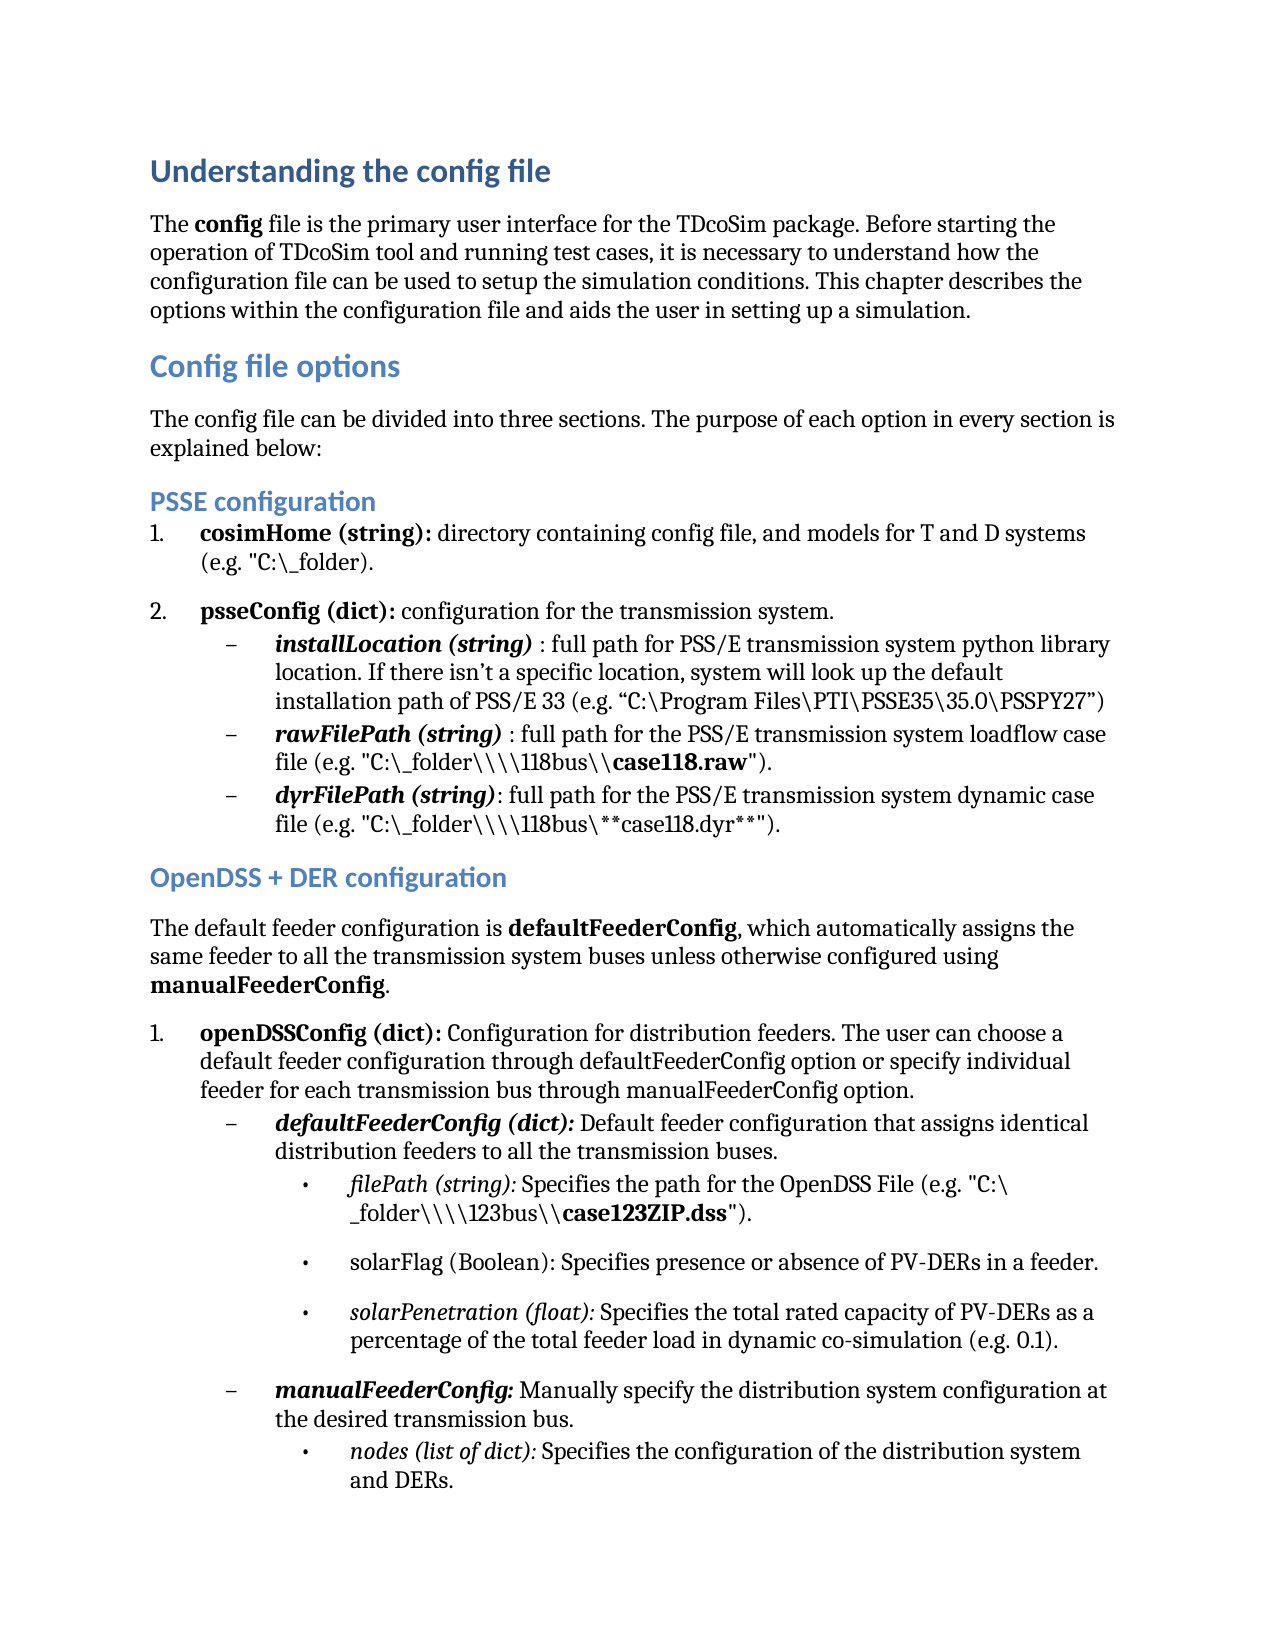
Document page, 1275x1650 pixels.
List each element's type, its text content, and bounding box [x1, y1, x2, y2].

list openDSSConfig (dict): Configuration for distribution feeders. The user can choose a default feeder configuration through defaultFeederConfig option or specify individual feeder for each transmission bus through manualFeederConfig option. [150, 1018, 1125, 1105]
list dyrFilePath (string): full path for the PSS/E transmission system dynamic case file (e.g. "C:\_folder\\\\118bus\**case118.dyr**"). [225, 781, 1125, 838]
list manualFeederConfig: Manually specify the distribution system configuration at the desired transmission bus. [225, 1376, 1125, 1433]
subtitle Understanding the config file [150, 150, 1125, 191]
subtitle PSSE configuration [150, 483, 1125, 519]
list solarPenetration (float): Specifies the total rated capacity of PV-DERs as a percentage of the total feeder load in dynamic co-simulation (e.g. 0.1). [300, 1298, 1125, 1355]
text The config file is the primary user interface for the TDcoSim package. Before starting the operation of TDcoSim tool and running test cases, it is necessary to understand how the configuration file can be used to setup the simulation conditions. This chapter describes the options within the configuration file and aids the user in setting up a simulation. [150, 209, 1125, 324]
list solarFlag (Boolean): Specifies presence or absence of PV-DERs in a feeder. [300, 1248, 1125, 1277]
list rawFilePath (string) : full path for the PSS/E transmission system loadflow case file (e.g. "C:\_folder\\\\118bus\\case118.raw"). [225, 719, 1125, 777]
list psseConfig (dict): configuration for the transmission system. [150, 597, 1125, 626]
text The default feeder configuration is defaultFeederConfig, which automatically assigns the same feeder to all the transmission system buses unless otherwise configured using manualFeederConfig. [150, 913, 1125, 1000]
subtitle Config file options [150, 345, 1125, 386]
list cosimHome (string): directory containing config file, and models for T and D systems (e.g. "C:\_folder). [150, 519, 1125, 576]
list nodes (list of dict): Specifies the configuration of the distribution system and DERs. [300, 1437, 1125, 1495]
list installLocation (string) : full path for PSS/E transmission system python library location. If there isn’t a specific location, system will look up the default installation path of PSS/E 33 (e.g. “C:\Program Files\PTI\PSSE35\35.0\PSSPY27”) [225, 629, 1125, 716]
list defaultFeederConfig (dict): Default feeder configuration that assigns identical distribution feeders to all the transmission buses. [225, 1108, 1125, 1166]
text The config file can be divided into three sections. The purpose of each option in every section is explained below: [150, 405, 1125, 462]
list filePath (string): Specifies the path for the OpenDSS File (e.g. "C:\_folder\\\\123bus\\case123ZIP.dss"). [300, 1170, 1125, 1227]
subtitle OpenDSS + DER configuration [150, 859, 1125, 895]
